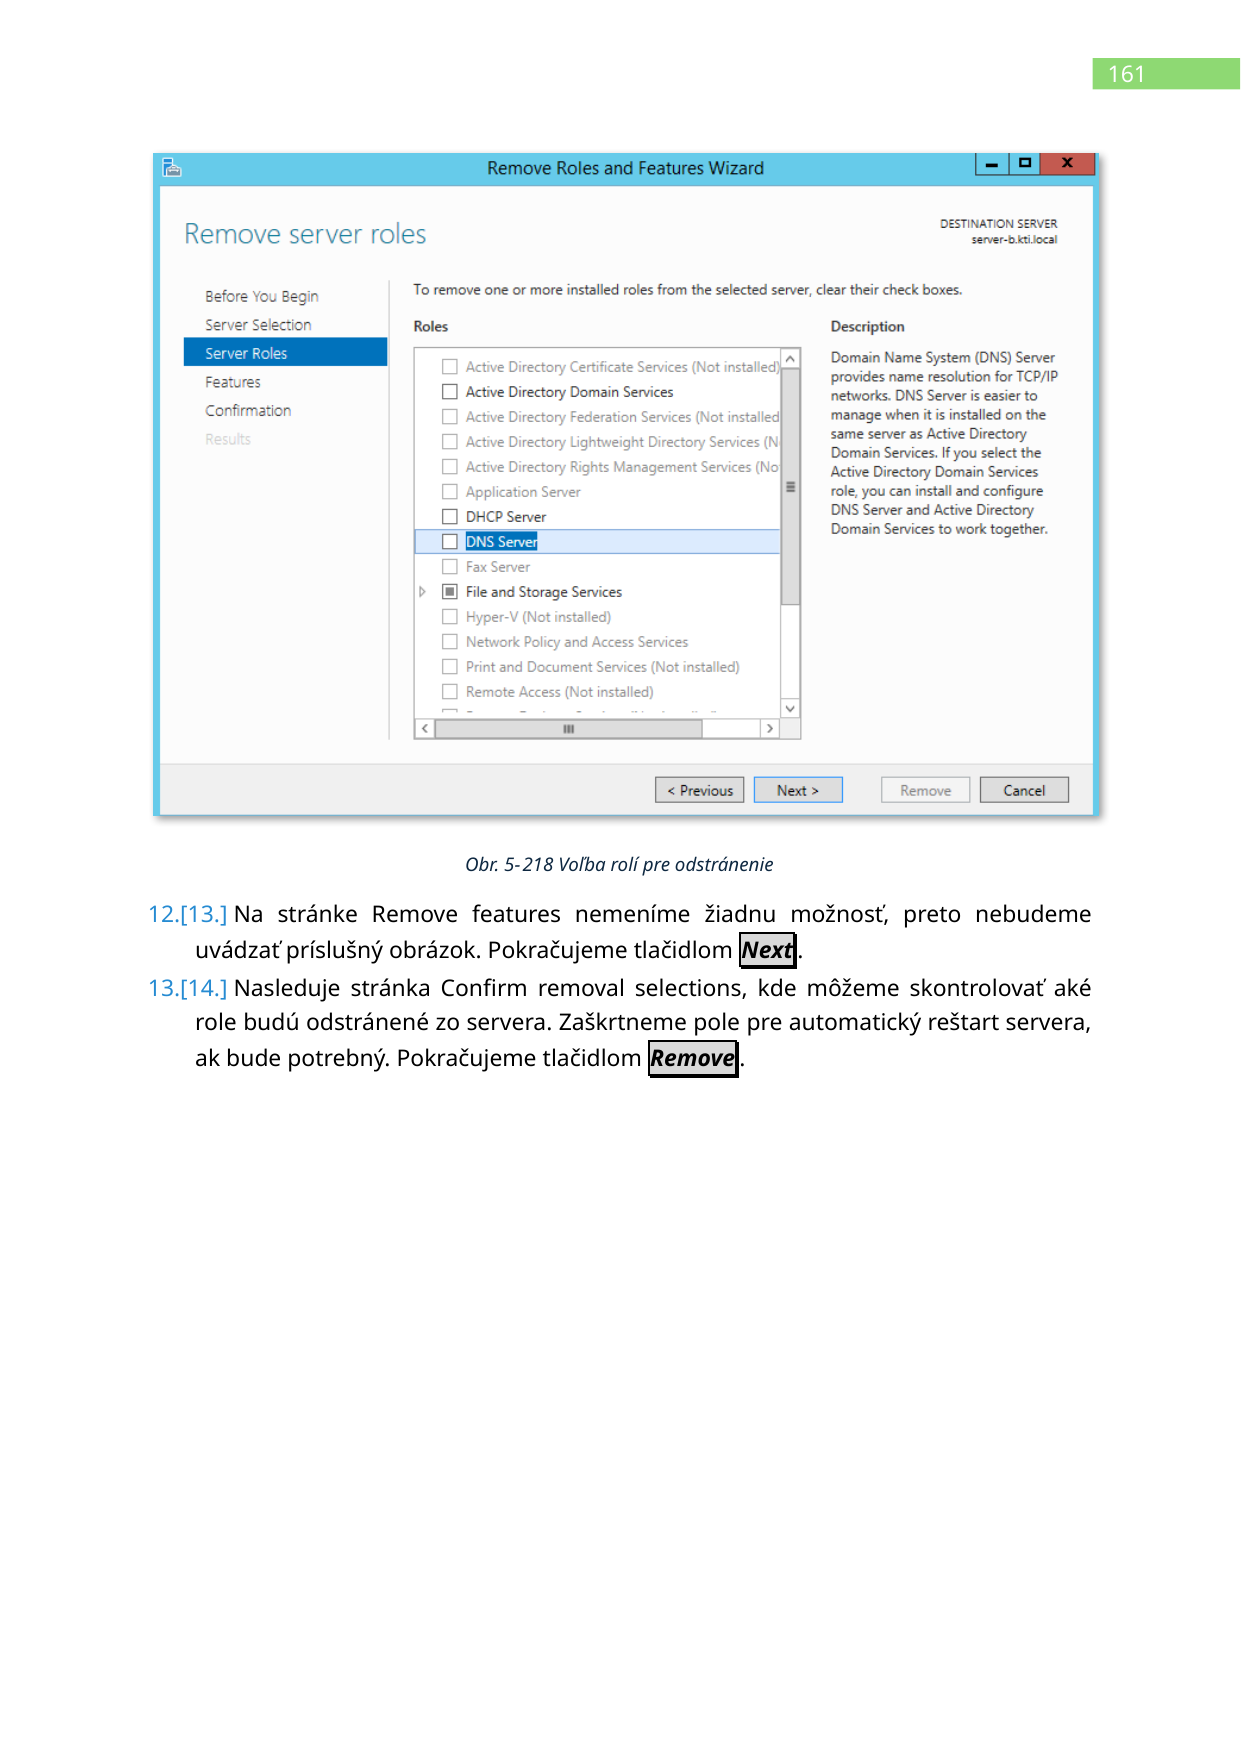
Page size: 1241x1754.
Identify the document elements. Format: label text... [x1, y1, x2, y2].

list Na stránke Remove features nemeníme žiadnu možnosť, preto nebudeme uvádzať príslušný obrázok. Pokračujeme tlačidlom Next. [148, 898, 1093, 969]
picture [153, 153, 1099, 816]
list Nasleduje stránka Confirm removal selections, kde môžeme skontrolovať aké role budú odstránené zo servera. Zaškrtneme pole pre automatický reštart servera, ak bude potrebný. Pokračujeme tlačidlom Remove. [148, 972, 1093, 1078]
